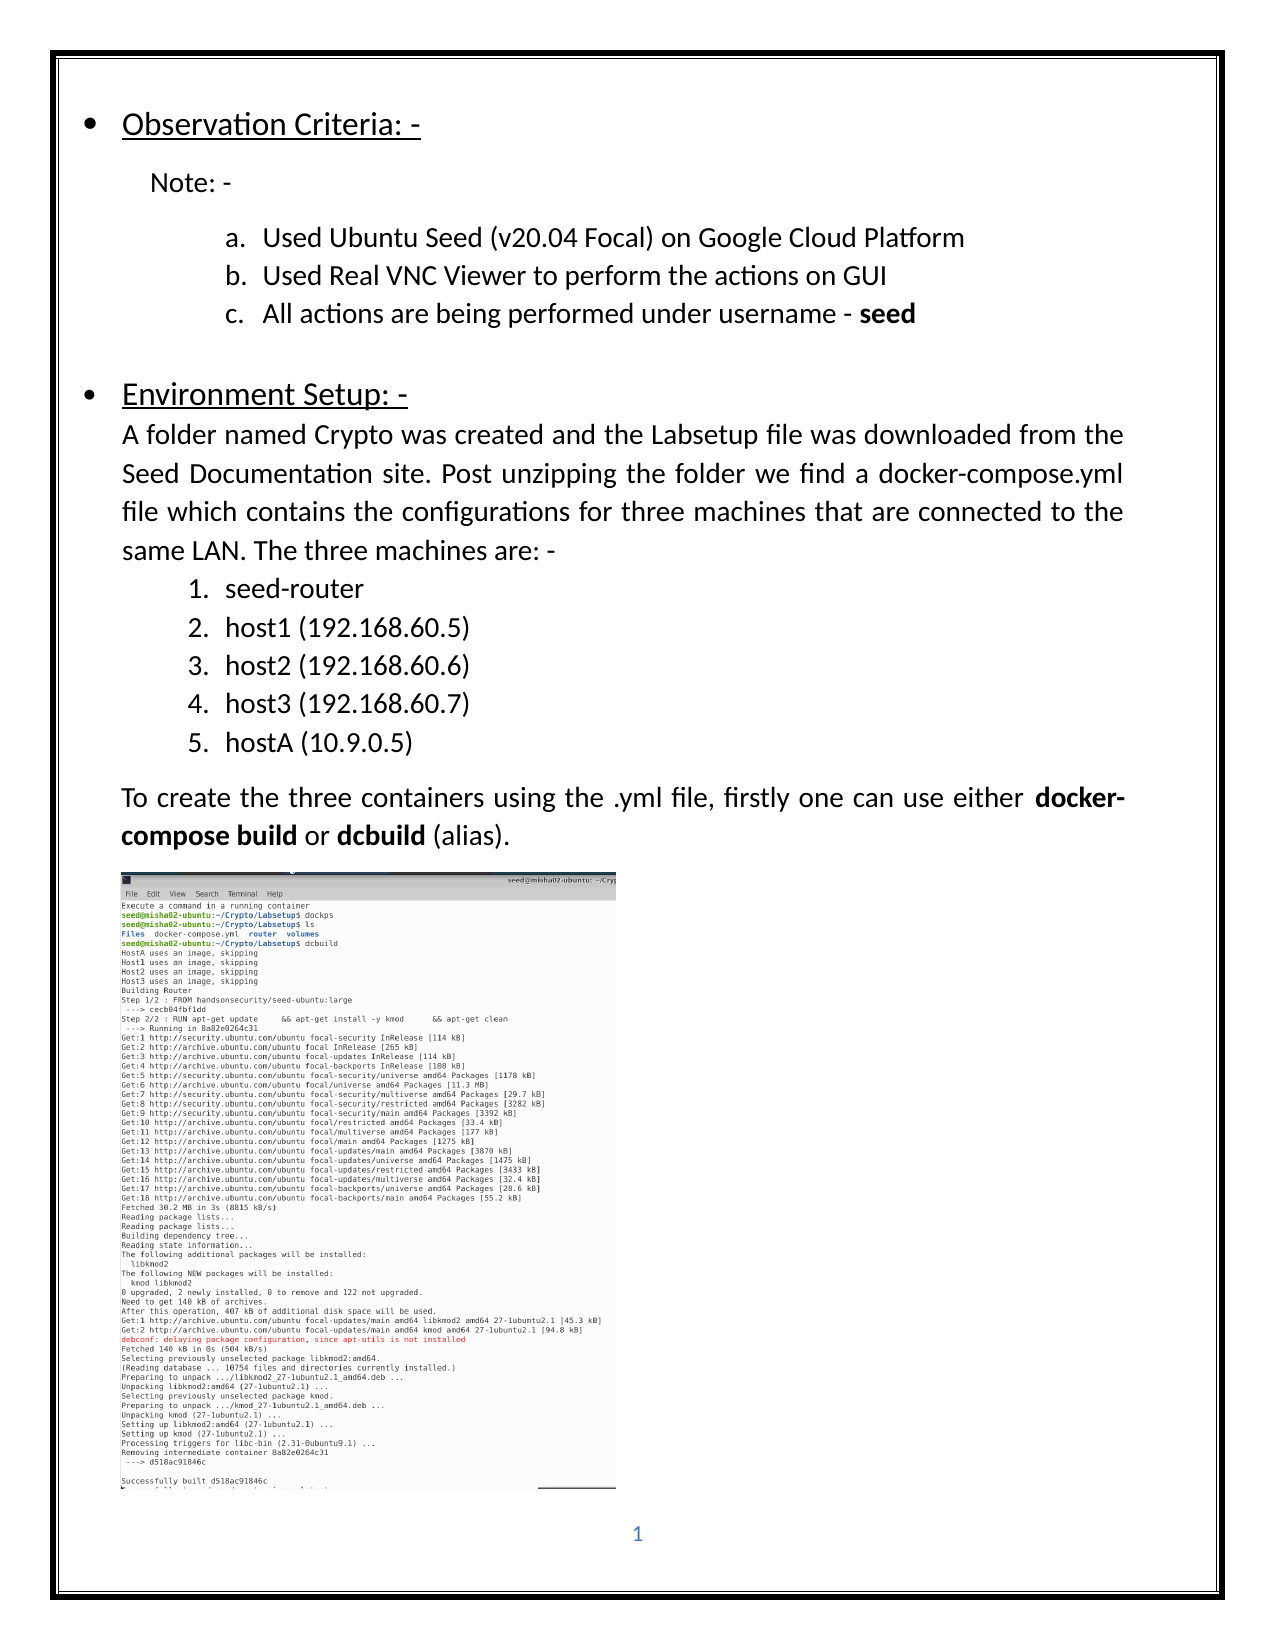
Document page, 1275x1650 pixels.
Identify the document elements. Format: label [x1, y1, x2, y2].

picture [120, 872, 616, 1489]
